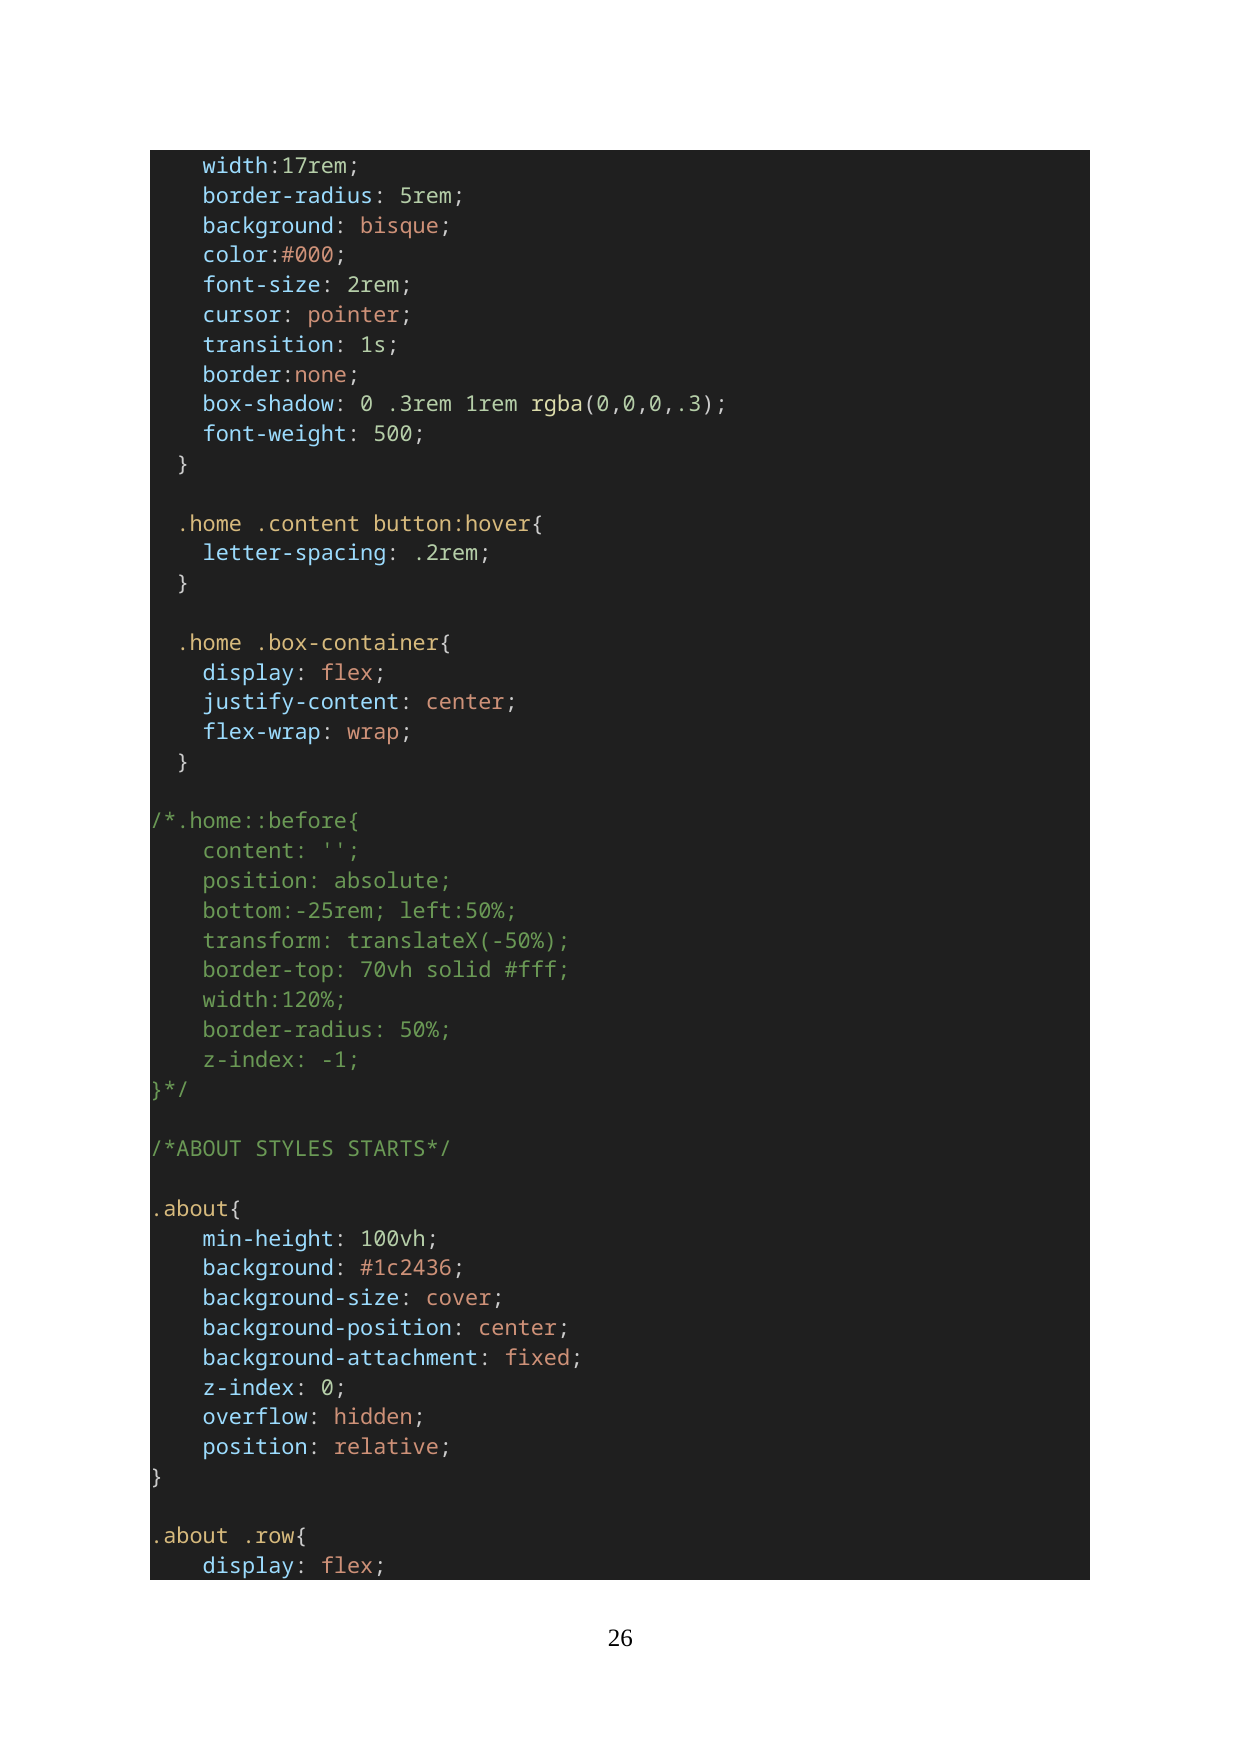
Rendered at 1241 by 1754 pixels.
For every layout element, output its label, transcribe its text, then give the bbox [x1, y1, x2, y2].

text position: absolute; [150, 865, 1090, 895]
text transition: 1s; [150, 329, 1090, 358]
text color:#000; [150, 239, 1090, 269]
text background-position: center; [150, 1312, 1090, 1342]
text .about .row{ [150, 1520, 1090, 1550]
text } [150, 567, 1090, 597]
text flex-wrap: wrap; [150, 716, 1090, 746]
text /*ABOUT STYLES STARTS*/ [150, 1133, 1090, 1163]
text background: #1c2436; [150, 1252, 1090, 1282]
text display: flex; [150, 656, 1090, 686]
text justify-content: center; [150, 686, 1090, 716]
text z-index: -1; [150, 1044, 1090, 1073]
text } [150, 448, 1090, 478]
text width:17rem; [150, 150, 1090, 180]
text background-attachment: fixed; [150, 1342, 1090, 1371]
text z-index: 0; [150, 1371, 1090, 1401]
text letter-spacing: .2rem; [150, 537, 1090, 567]
text overflow: hidden; [150, 1401, 1090, 1431]
text display: flex; [150, 1550, 1090, 1580]
text } [150, 746, 1090, 776]
text transform: translateX(-50%); [150, 924, 1090, 954]
text .about{ [150, 1193, 1090, 1222]
text position: relative; [150, 1431, 1090, 1461]
text background-size: cover; [150, 1282, 1090, 1312]
text border-top: 70vh solid #fff; [150, 954, 1090, 984]
text min-height: 100vh; [150, 1222, 1090, 1252]
text font-weight: 500; [150, 418, 1090, 448]
text bottom:-25rem; left:50%; [150, 895, 1090, 924]
text } [150, 1461, 1090, 1491]
text cursor: pointer; [150, 299, 1090, 329]
text border-radius: 5rem; [150, 180, 1090, 209]
text }*/ [150, 1073, 1090, 1103]
text width:120%; [150, 984, 1090, 1014]
text .home .content button:hover{ [150, 507, 1090, 537]
text border-radius: 50%; [150, 1014, 1090, 1044]
text .home .box-container{ [150, 627, 1090, 656]
text content: ''; [150, 835, 1090, 865]
text /*.home::before{ [150, 805, 1090, 835]
text background: bisque; [150, 209, 1090, 239]
text font-size: 2rem; [150, 269, 1090, 299]
text border:none; [150, 358, 1090, 388]
text box-shadow: 0 .3rem 1rem rgba(0,0,0,.3); [150, 388, 1090, 418]
